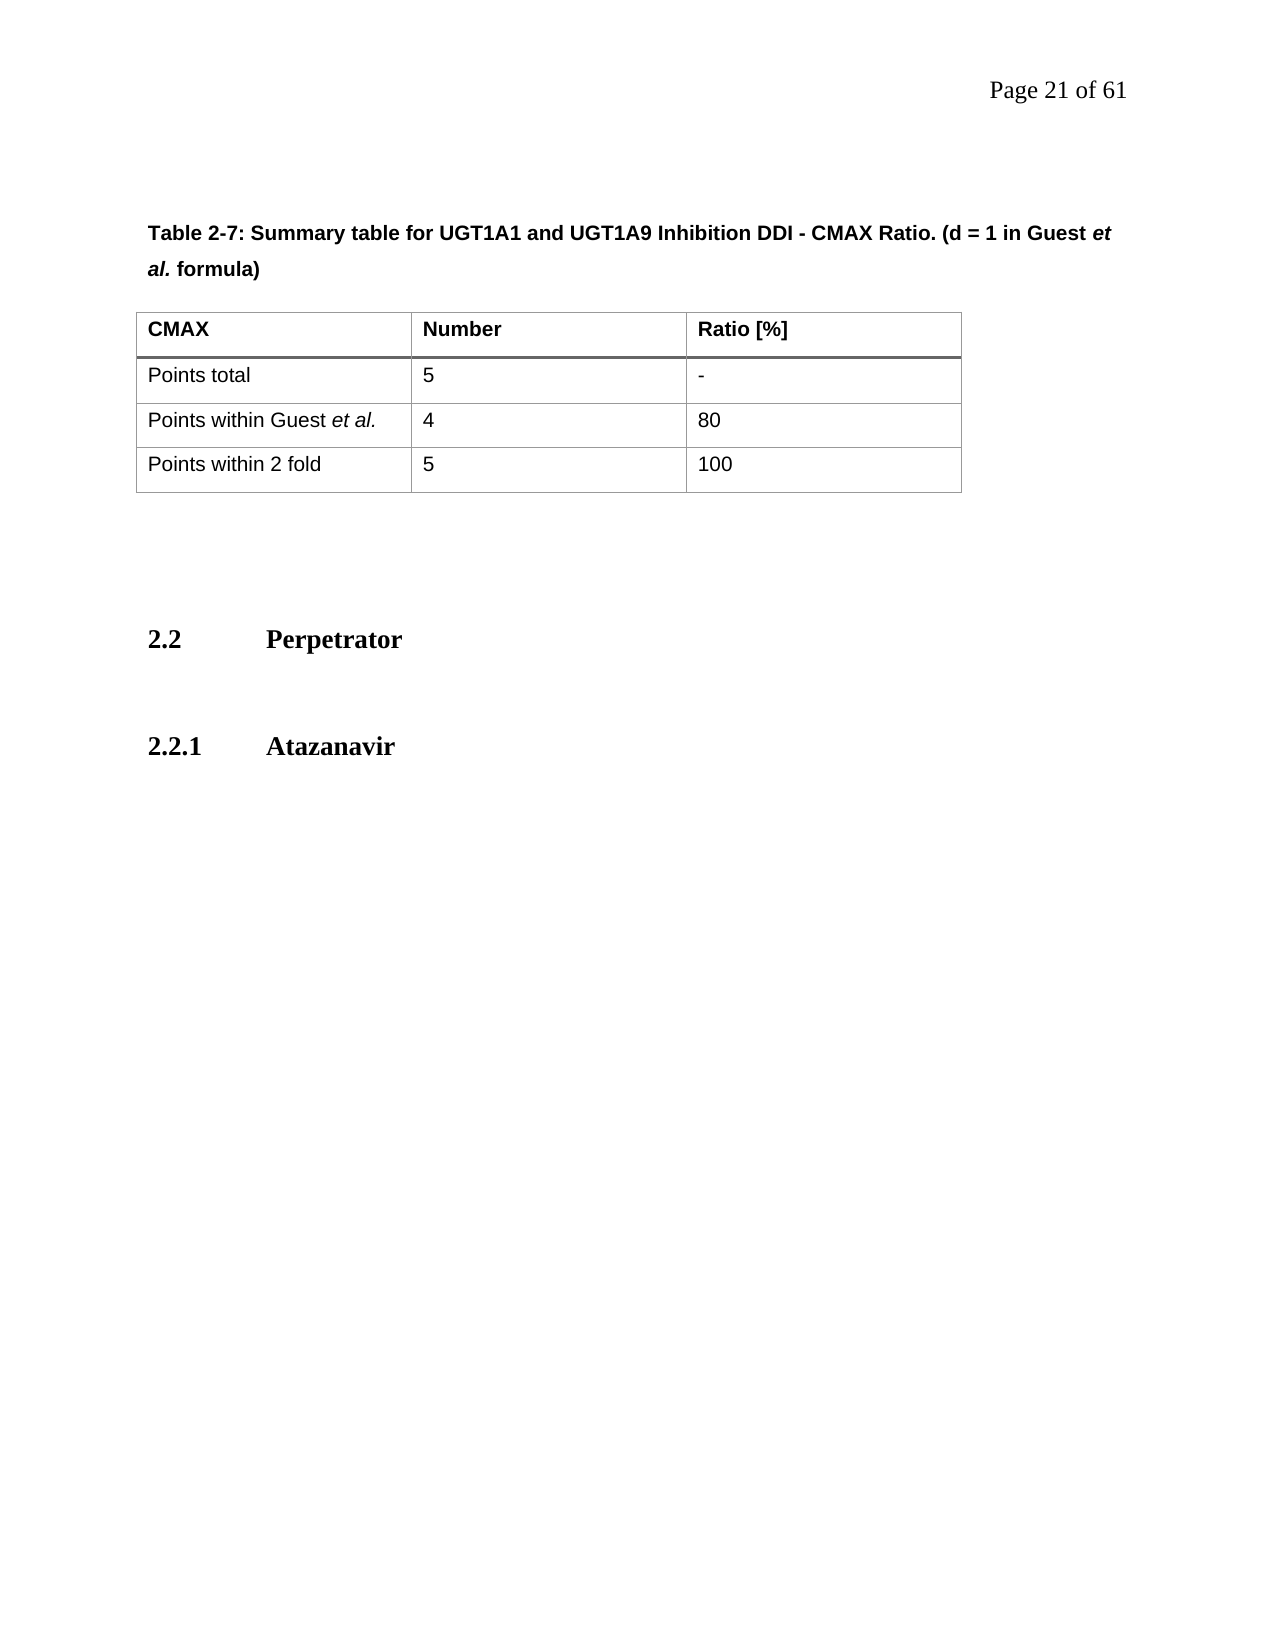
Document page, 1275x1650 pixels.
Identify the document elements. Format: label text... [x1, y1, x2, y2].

table_cell 5 [412, 359, 686, 403]
subtitle Atazanavir [148, 729, 1127, 761]
table_cell Points within 2 fold [137, 448, 411, 492]
table_cell Points within Guest et al. [137, 404, 411, 447]
table_cell 100 [687, 448, 961, 492]
text Table 2-7: Summary table for UGT1A1 and UGT1A9 Inhibition DDI - CMAX Ratio. (d = 1 in Guest et al. formula) [148, 221, 1127, 281]
table_cell 80 [687, 404, 961, 447]
table_cell 4 [412, 404, 686, 447]
table_cell - [687, 359, 961, 403]
table_header Number [412, 313, 686, 356]
table_cell 5 [412, 448, 686, 492]
subtitle Perpetrator [148, 623, 1127, 654]
table_cell Points total [137, 359, 411, 403]
table_header Ratio [%] [687, 313, 961, 356]
table_header CMAX [137, 313, 411, 356]
